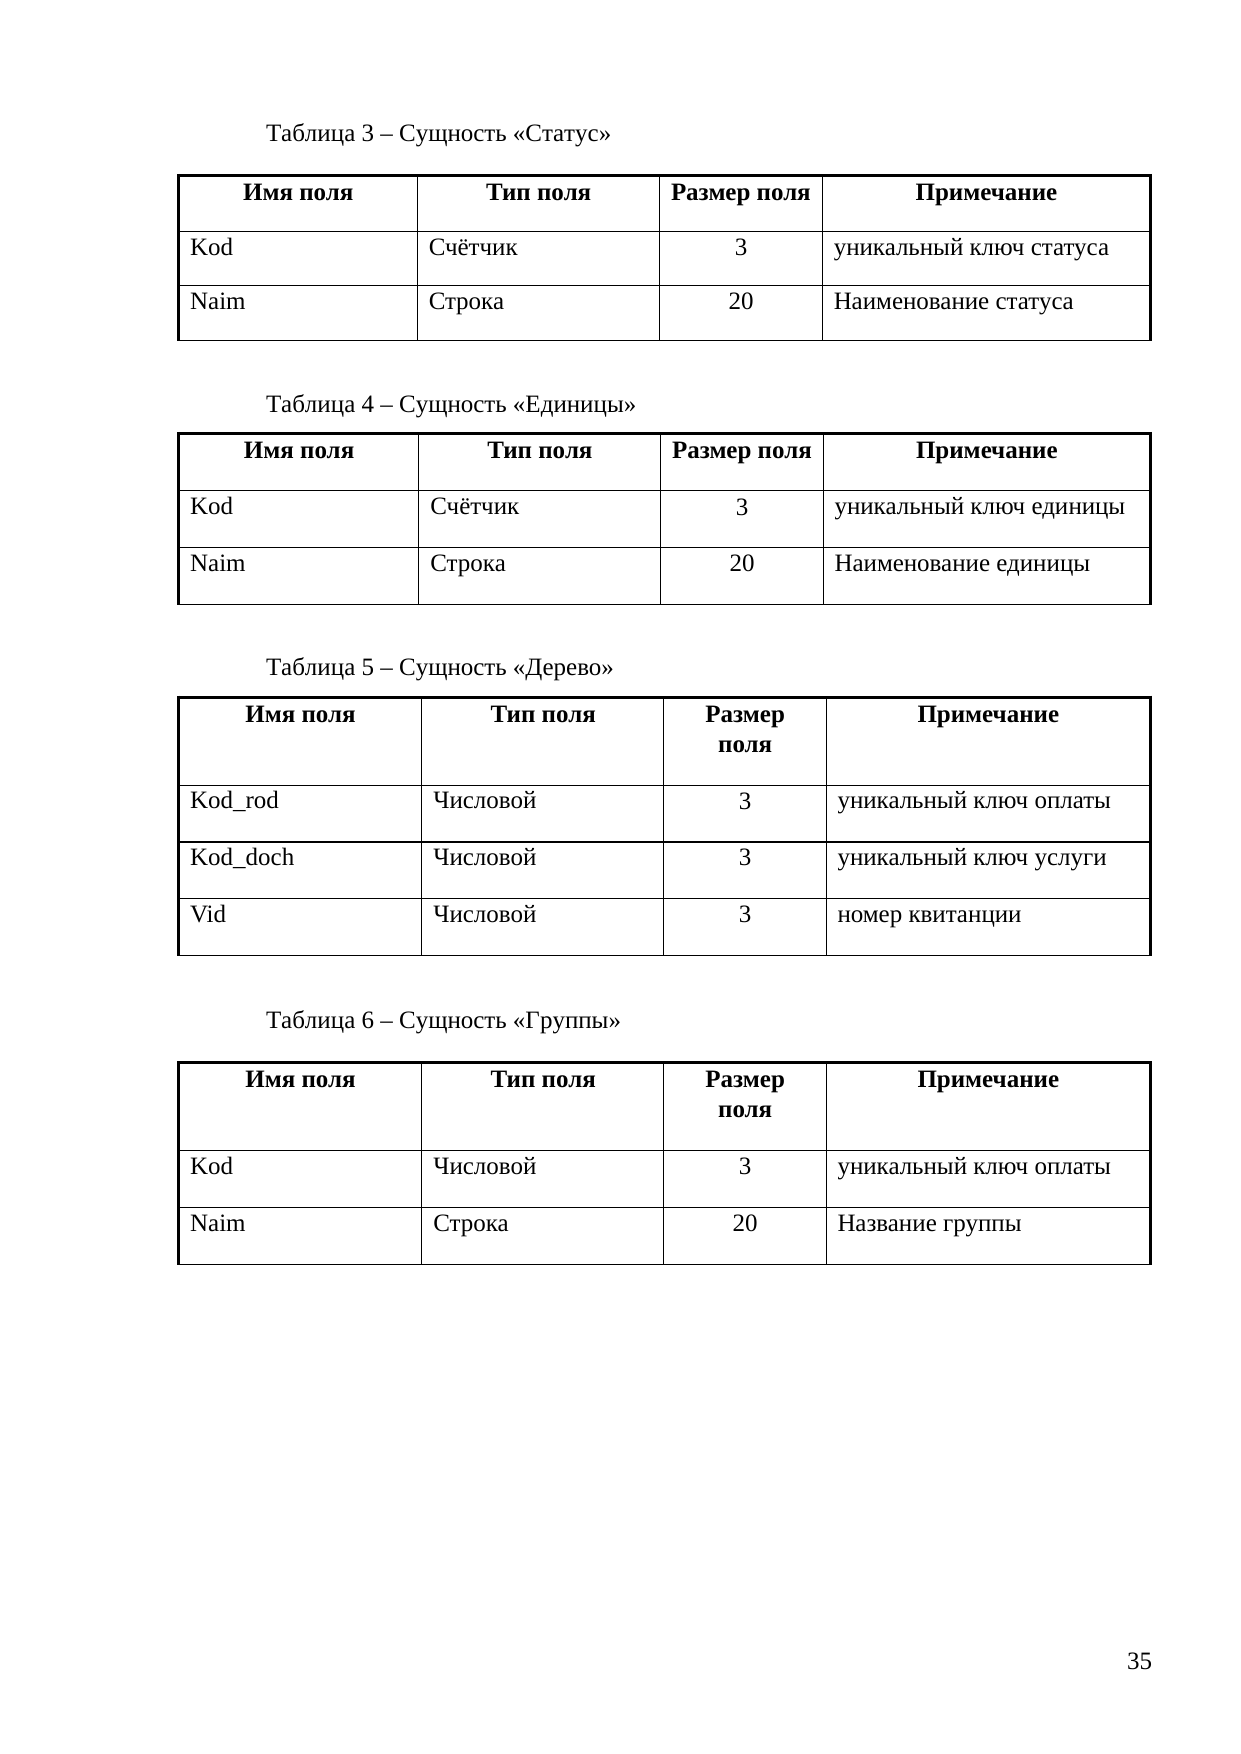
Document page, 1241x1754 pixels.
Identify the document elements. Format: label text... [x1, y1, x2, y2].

table_cell 20 [660, 286, 822, 340]
table_cell 3 [660, 232, 822, 285]
table_cell 3 [664, 843, 826, 898]
table_cell Строка [422, 1208, 663, 1263]
table_cell Naim [180, 286, 417, 340]
table_header Тип поля [422, 1064, 663, 1150]
table_cell 20 [661, 548, 823, 604]
table_cell Наименование единицы [824, 548, 1149, 604]
table_header Размер поля [664, 699, 826, 784]
table_header Имя поля [180, 435, 418, 490]
table_cell Kod_doch [180, 843, 421, 898]
table_header Примечание [824, 435, 1149, 490]
table_cell уникальный ключ оплаты [827, 786, 1149, 841]
table_cell Строка [419, 548, 660, 604]
table_cell уникальный ключ статуса [823, 232, 1149, 285]
table_cell уникальный ключ оплаты [827, 1151, 1149, 1207]
table_cell Числовой [422, 899, 663, 955]
table_header Примечание [823, 177, 1149, 231]
table_header Имя поля [180, 177, 417, 231]
table_header Размер поля [664, 1064, 826, 1150]
table_header Тип поля [419, 435, 660, 490]
table_cell Naim [180, 1208, 421, 1263]
table_header Размер поля [661, 435, 823, 490]
table_cell Kod [180, 491, 418, 547]
table_cell Числовой [422, 1151, 663, 1207]
table_header Тип поля [418, 177, 659, 231]
table_cell 3 [664, 1151, 826, 1207]
table_header Размер поля [660, 177, 822, 231]
table_cell уникальный ключ единицы [824, 491, 1149, 547]
table_cell Kod_rod [180, 786, 421, 841]
table_cell Числовой [422, 843, 663, 898]
table_cell Kod [180, 232, 417, 285]
table_cell Наименование статуса [823, 286, 1149, 340]
text Таблица 6 – Сущность «Группы» [177, 1005, 1152, 1034]
table_cell Naim [180, 548, 418, 604]
table_cell Строка [418, 286, 659, 340]
table_header Имя поля [180, 1064, 421, 1150]
text Таблица 5 – Сущность «Дерево» [207, 652, 1152, 681]
table_header Имя поля [180, 699, 421, 784]
table_cell уникальный ключ услуги [827, 843, 1149, 898]
table_header Примечание [827, 699, 1149, 784]
table_cell 3 [661, 491, 823, 547]
table_cell Счётчик [419, 491, 660, 547]
table_header Тип поля [422, 699, 663, 784]
table_cell 3 [664, 899, 826, 955]
text Таблица 4 – Сущность «Единицы» [207, 389, 1152, 417]
table_header Примечание [827, 1064, 1149, 1150]
table_cell Числовой [422, 786, 663, 841]
table_cell Название группы [827, 1208, 1149, 1263]
table_cell Vid [180, 899, 421, 955]
table_cell Kod [180, 1151, 421, 1207]
table_cell 3 [664, 786, 826, 841]
table_cell Счётчик [418, 232, 659, 285]
table_cell номер квитанции [827, 899, 1149, 955]
table_cell 20 [664, 1208, 826, 1263]
text Таблица 3 – Сущность «Статус» [177, 118, 1152, 147]
